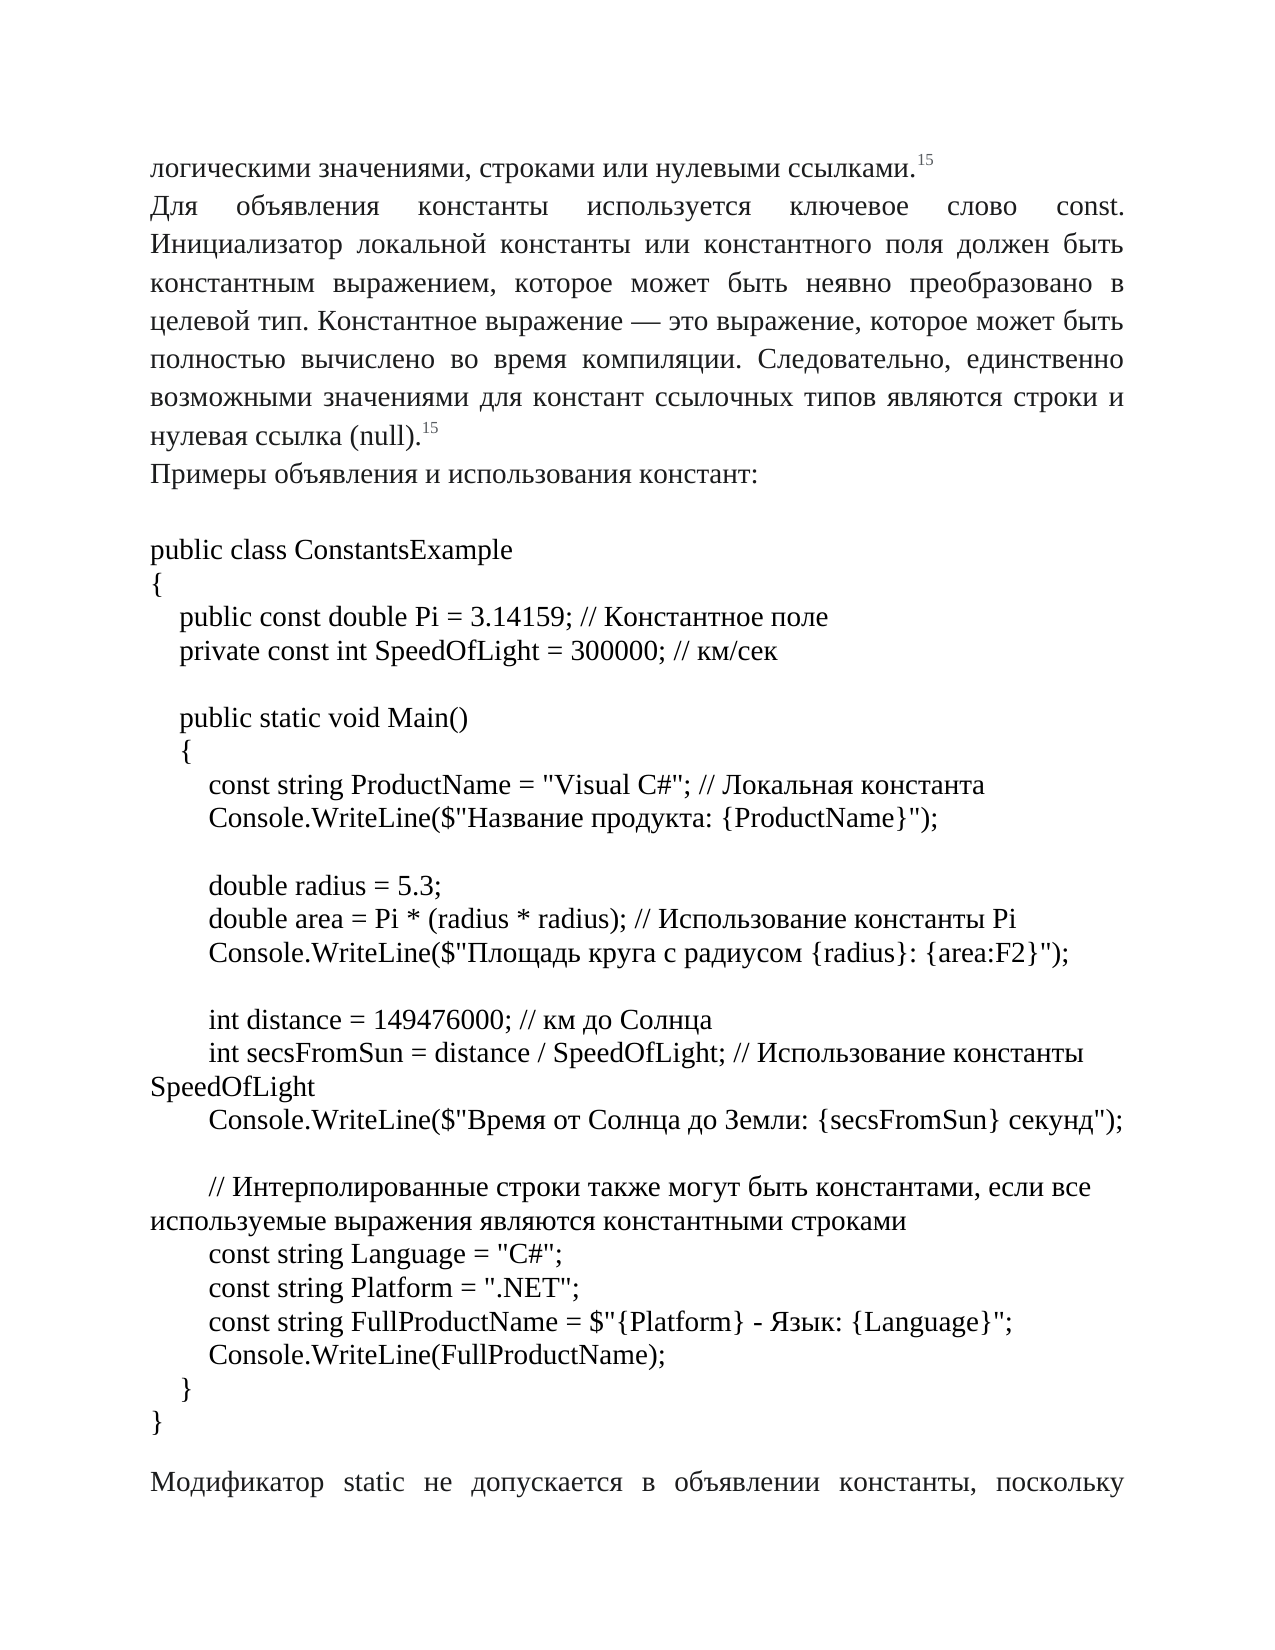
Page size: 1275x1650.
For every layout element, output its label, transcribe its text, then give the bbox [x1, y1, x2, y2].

text Для объявления константы используется ключевое слово const. Инициализатор локальной константы или константного поля должен быть константным выражением, которое может быть неявно преобразовано в целевой тип. Константное выражение — это выражение, которое может быть полностью вычислено во время компиляции. Следовательно, единственно возможными значениями для констант ссылочных типов являются строки и нулевая ссылка (null).15 [150, 188, 1125, 451]
text Примеры объявления и использования констант: [150, 456, 1125, 489]
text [150, 1464, 1125, 1498]
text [150, 150, 1125, 183]
text public class ConstantsExample { public const double Pi = 3.14159; // Константное поле private const int SpeedOfLight = 300000; // км/сек public static void Main() { const string ProductName = "Visual C#"; // Локальная константа Console.WriteLine($"Название продукта: {ProductName}"); double radius = 5.3; double area = Pi * (radius * radius); // Использование константы Pi Console.WriteLine($"Площадь круга с радиусом {radius}: {area:F2}"); int distance = 149476000; // км до Солнца int secsFromSun = distance / SpeedOfLight; // Использование константы SpeedOfLight Console.WriteLine($"Время от Солнца до Земли: {secsFromSun} секунд"); // Интерполированные строки также могут быть константами, если все используемые выражения являются константными строками const string Language = "C#"; const string Platform = ".NET"; const string FullProductName = $"{Platform} - Язык: {Language}"; Console.WriteLine(FullProductName); } } [150, 532, 1125, 1464]
